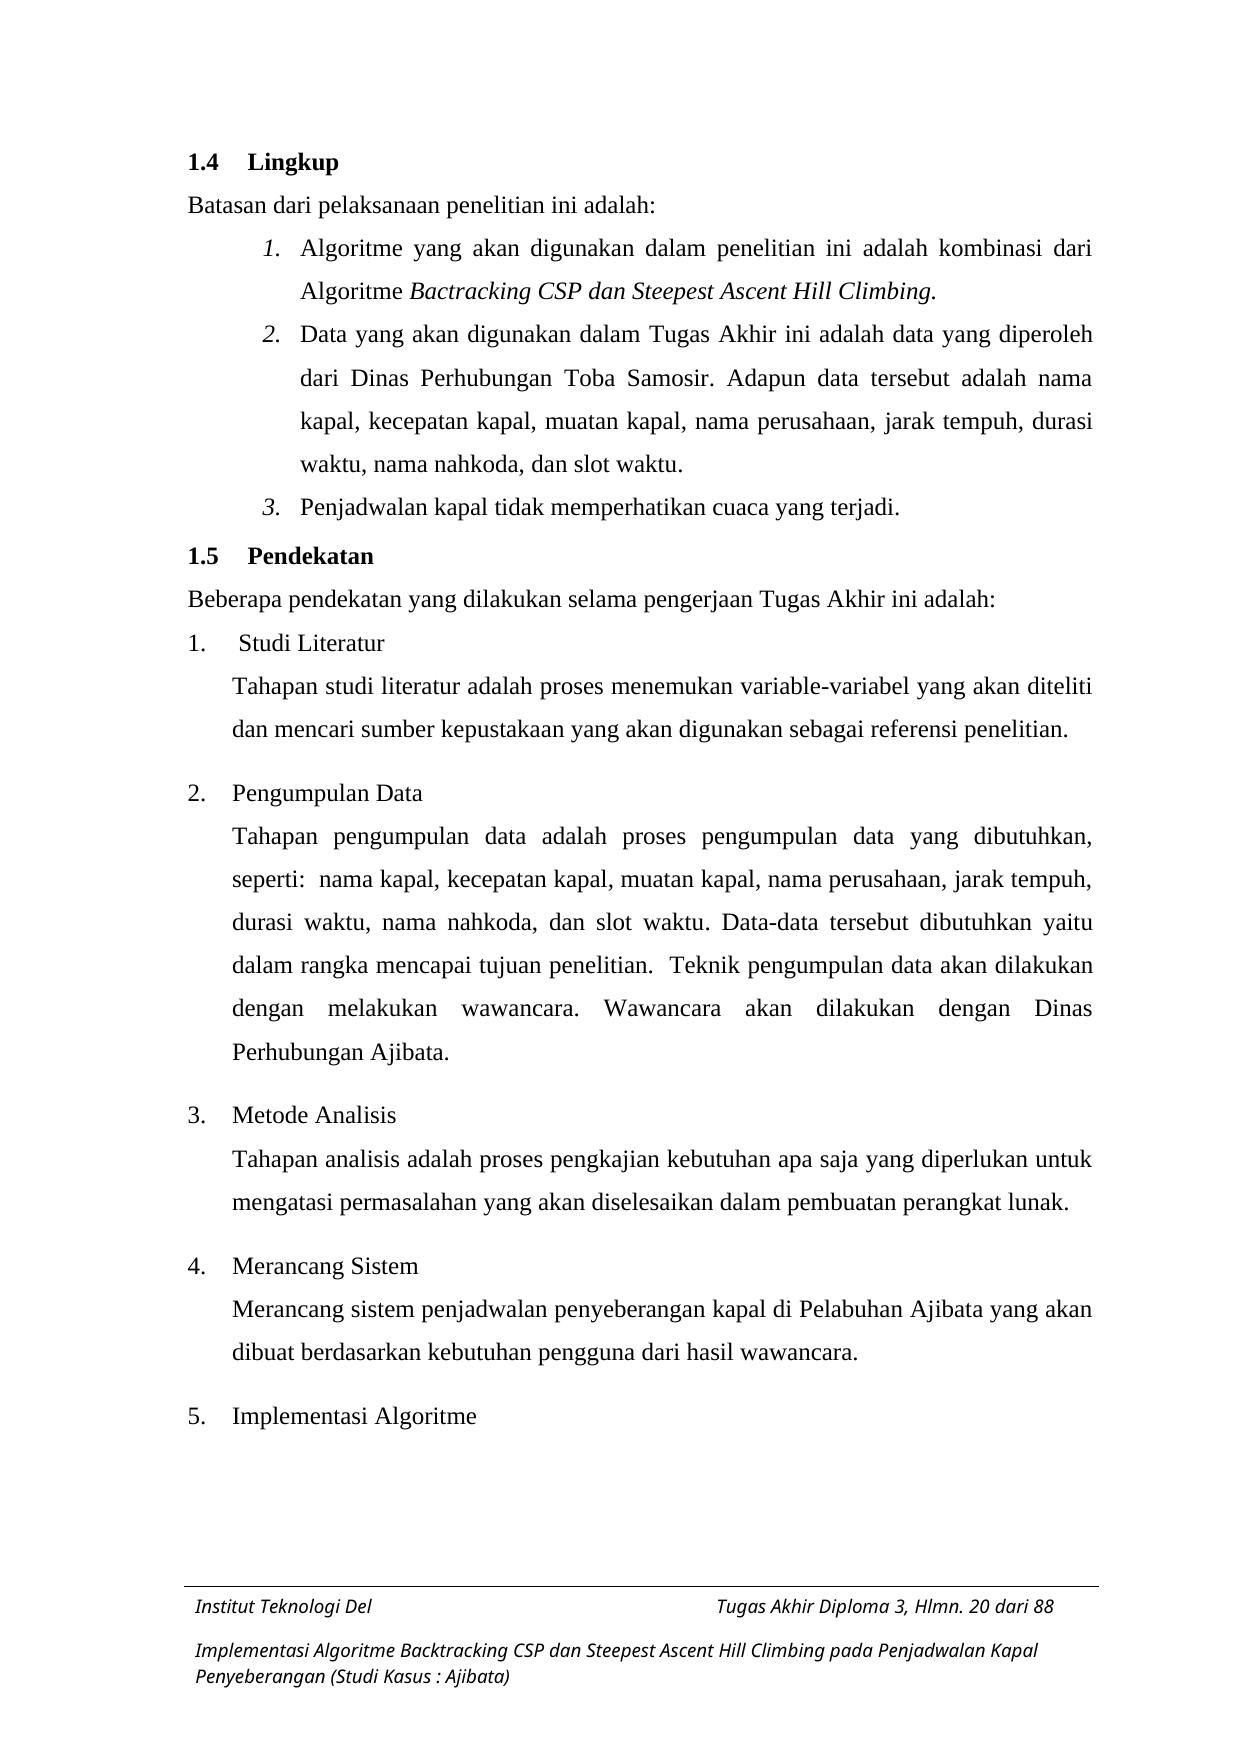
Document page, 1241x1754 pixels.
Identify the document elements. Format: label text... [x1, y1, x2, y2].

list Merancang Sistem [187, 1251, 1093, 1279]
list Algoritme yang akan digunakan dalam penelitian ini adalah kombinasi dari Algoritme Bactracking CSP dan Steepest Ascent Hill Climbing. [262, 233, 1093, 305]
list Studi Literatur [187, 628, 1093, 656]
text Batasan dari pelaksanaan penelitian ini adalah: [187, 190, 1093, 219]
list Merancang sistem penjadwalan penyeberangan kapal di Pelabuhan Ajibata yang akan dibuat berdasarkan kebutuhan pengguna dari hasil wawancara. [232, 1294, 1093, 1366]
list Penjadwalan kapal tidak memperhatikan cuaca yang terjadi. [262, 492, 1093, 521]
subtitle Pendekatan [187, 541, 1093, 570]
subtitle Lingkup [187, 147, 1093, 176]
list Tahapan studi literatur adalah proses menemukan variable-variabel yang akan diteliti dan mencari sumber kepustakaan yang akan digunakan sebagai referensi penelitian. [232, 671, 1093, 743]
list Tahapan pengumpulan data adalah proses pengumpulan data yang dibutuhkan, seperti: nama kapal, kecepatan kapal, muatan kapal, nama perusahaan, jarak tempuh, durasi waktu, nama nahkoda, dan slot waktu. Data-data tersebut dibutuhkan yaitu dalam rangka mencapai tujuan penelitian. Teknik pengumpulan data akan dilakukan dengan melakukan wawancara. Wawancara akan dilakukan dengan Dinas Perhubungan Ajibata. [232, 821, 1093, 1065]
list Tahapan analisis adalah proses pengkajian kebutuhan apa saja yang diperlukan untuk mengatasi permasalahan yang akan diselesaikan dalam pembuatan perangkat lunak. [232, 1144, 1093, 1216]
list Data yang akan digunakan dalam Tugas Akhir ini adalah data yang diperoleh dari Dinas Perhubungan Toba Samosir. Adapun data tersebut adalah nama kapal, kecepatan kapal, muatan kapal, nama perusahaan, jarak tempuh, durasi waktu, nama nahkoda, dan slot waktu. [262, 319, 1093, 478]
list Pengumpulan Data [187, 778, 1093, 807]
list Implementasi Algoritme [187, 1401, 1093, 1430]
text Beberapa pendekatan yang dilakukan selama pengerjaan Tugas Akhir ini adalah: [187, 584, 1093, 613]
list Metode Analisis [187, 1101, 1093, 1129]
